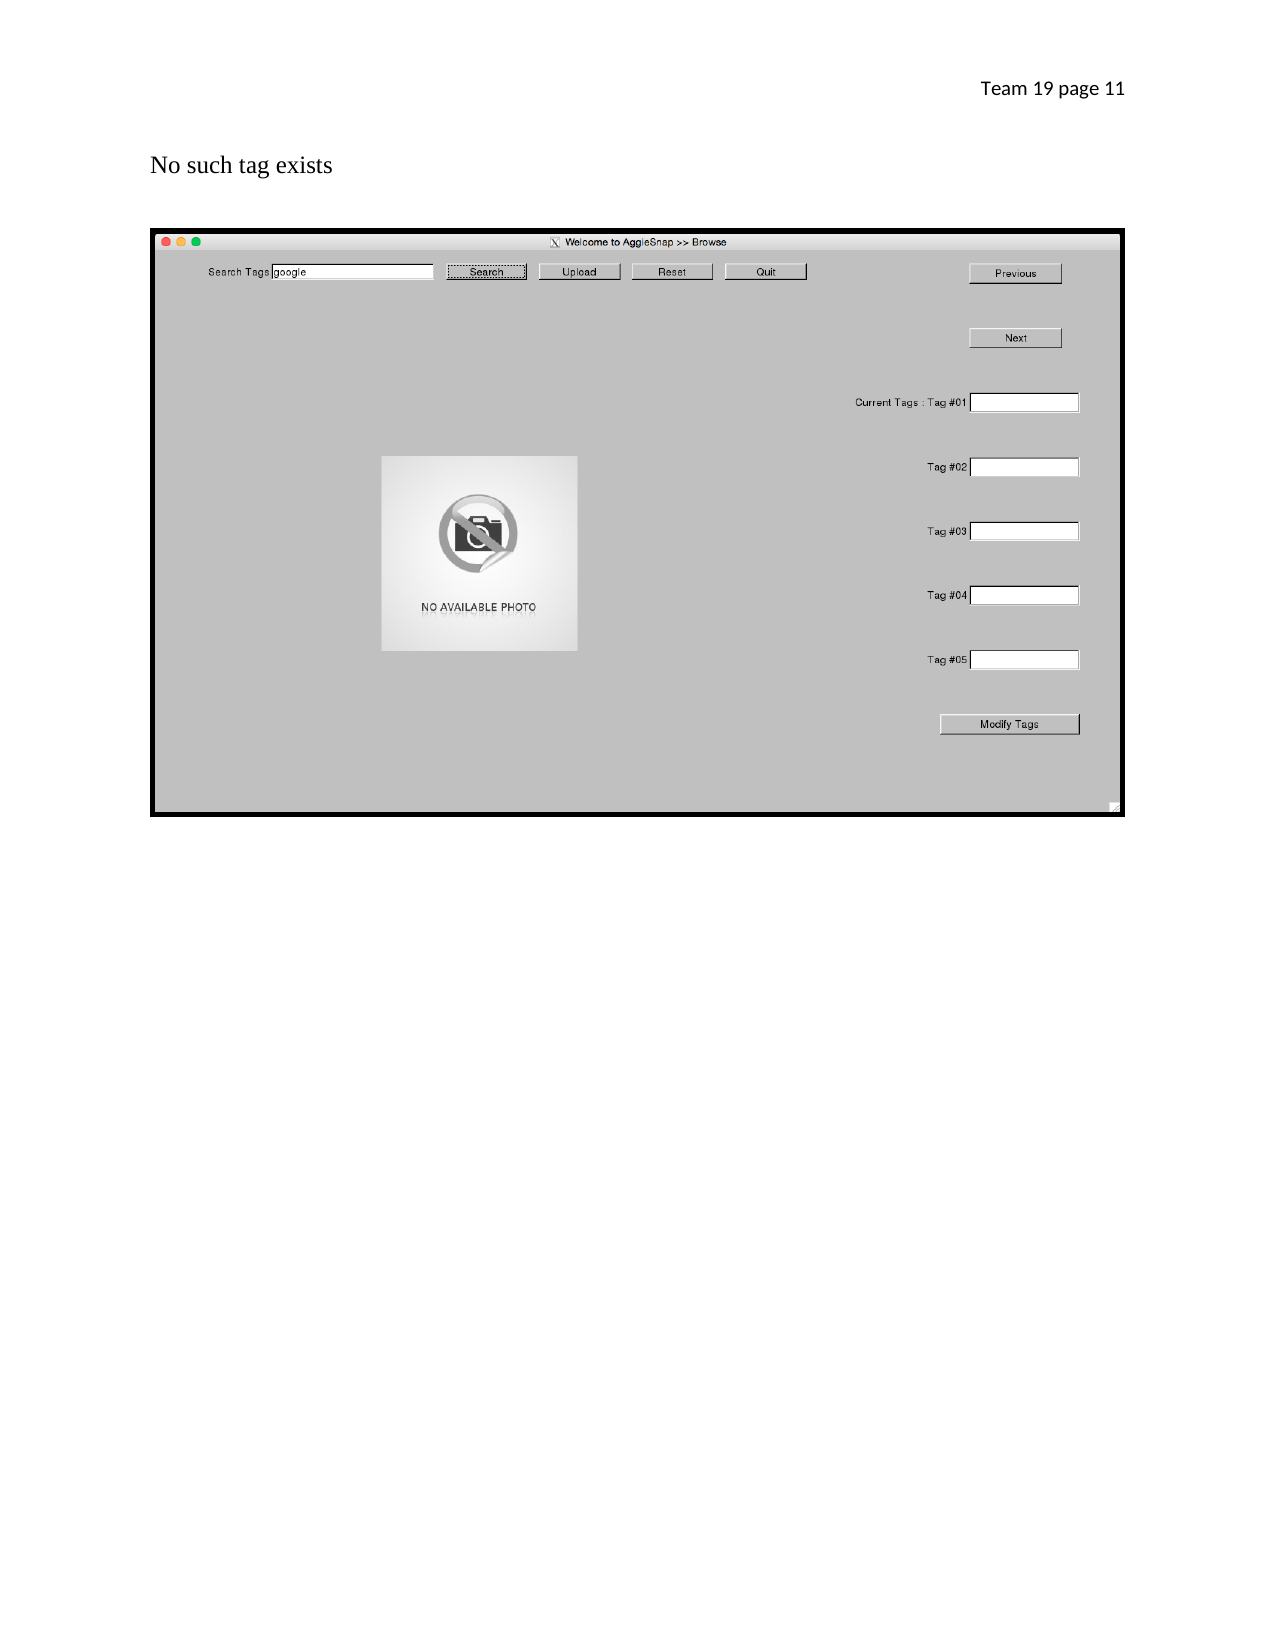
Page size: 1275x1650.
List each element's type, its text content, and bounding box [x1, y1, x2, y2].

picture [155, 234, 1120, 812]
text No such tag exists [150, 150, 1125, 179]
